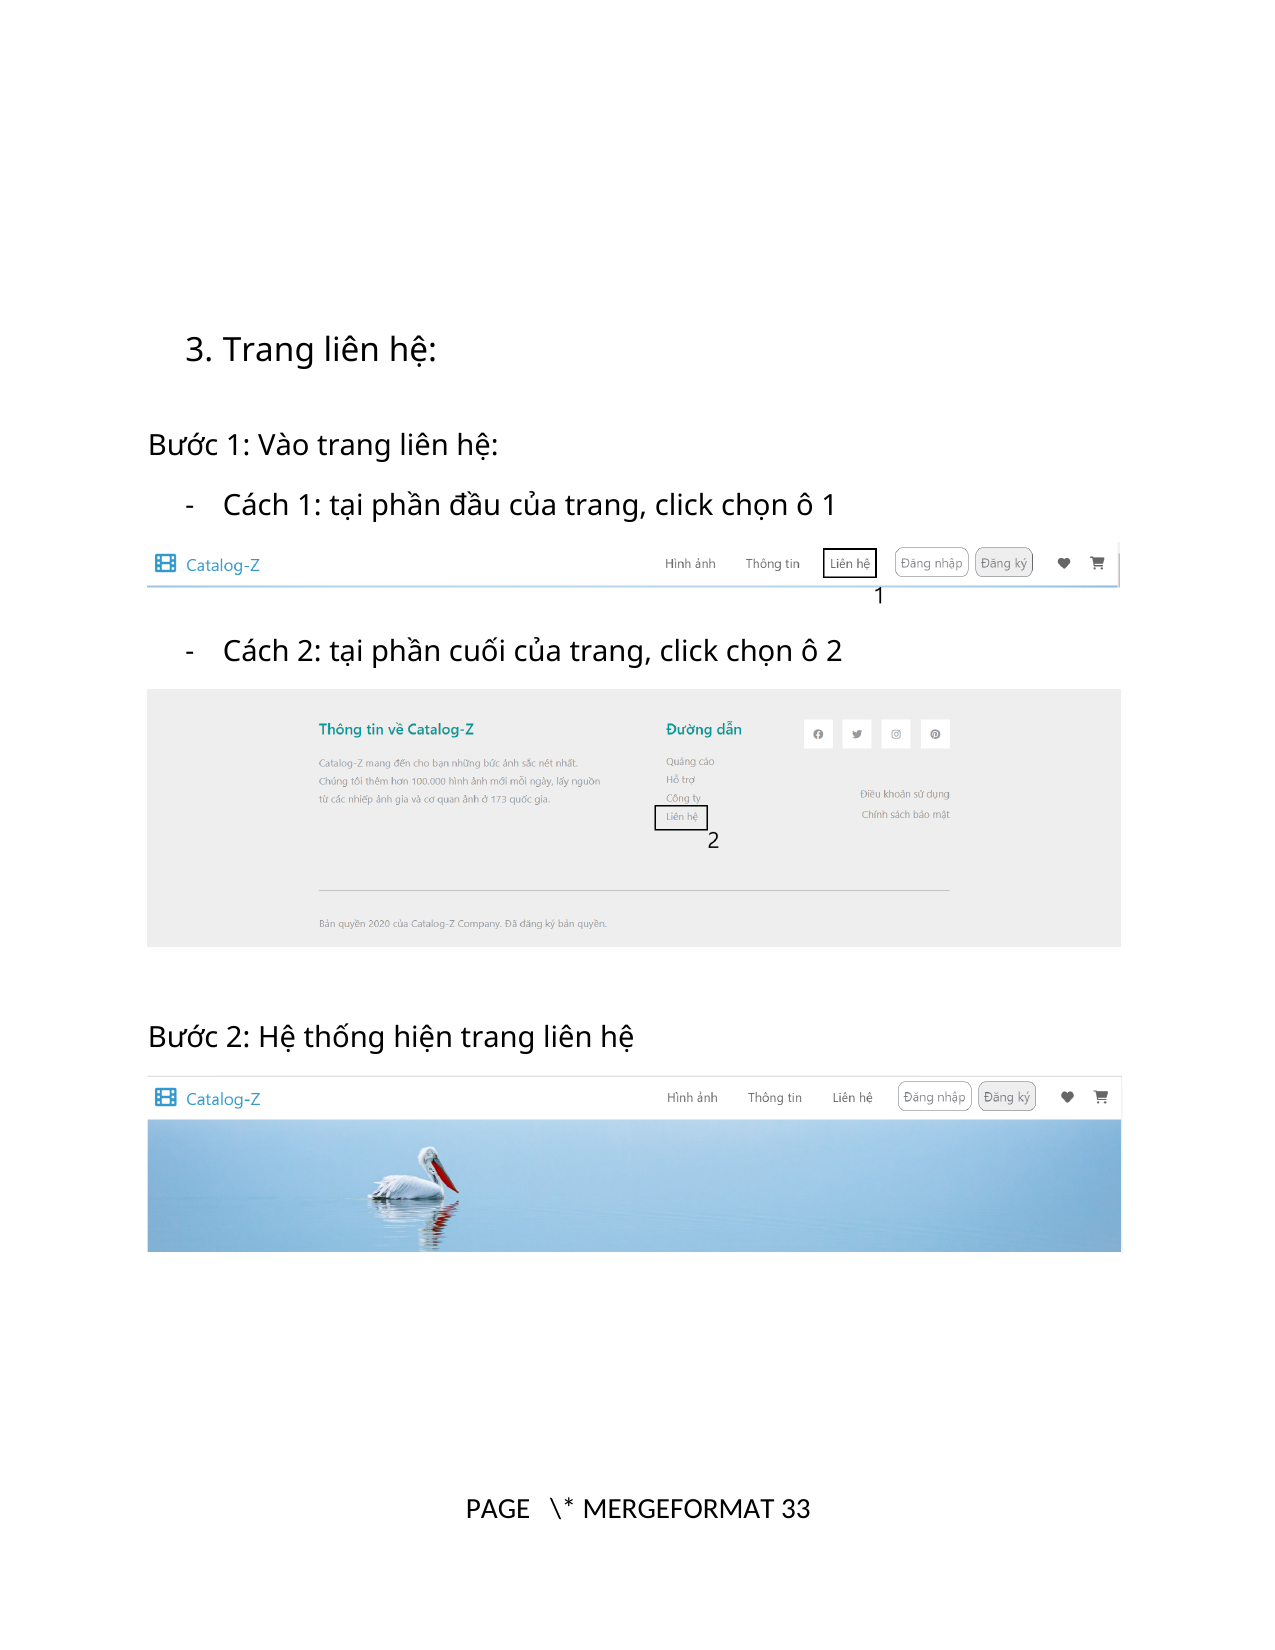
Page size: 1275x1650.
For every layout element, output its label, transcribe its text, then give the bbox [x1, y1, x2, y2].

picture [147, 689, 1121, 947]
picture [147, 542, 1120, 612]
subtitle Trang liên hệ: [185, 326, 1122, 372]
text Bước 1: Vào trang liên hệ: [148, 425, 1122, 464]
text Bước 2: Hệ thống hiện trang liên hệ [148, 1016, 1122, 1056]
picture [147, 1075, 1123, 1254]
list Cách 2: tại phần cuối của trang, click chọn ô 2 [185, 631, 1122, 670]
list Cách 1: tại phần đầu của trang, click chọn ô 1 [185, 484, 1122, 524]
